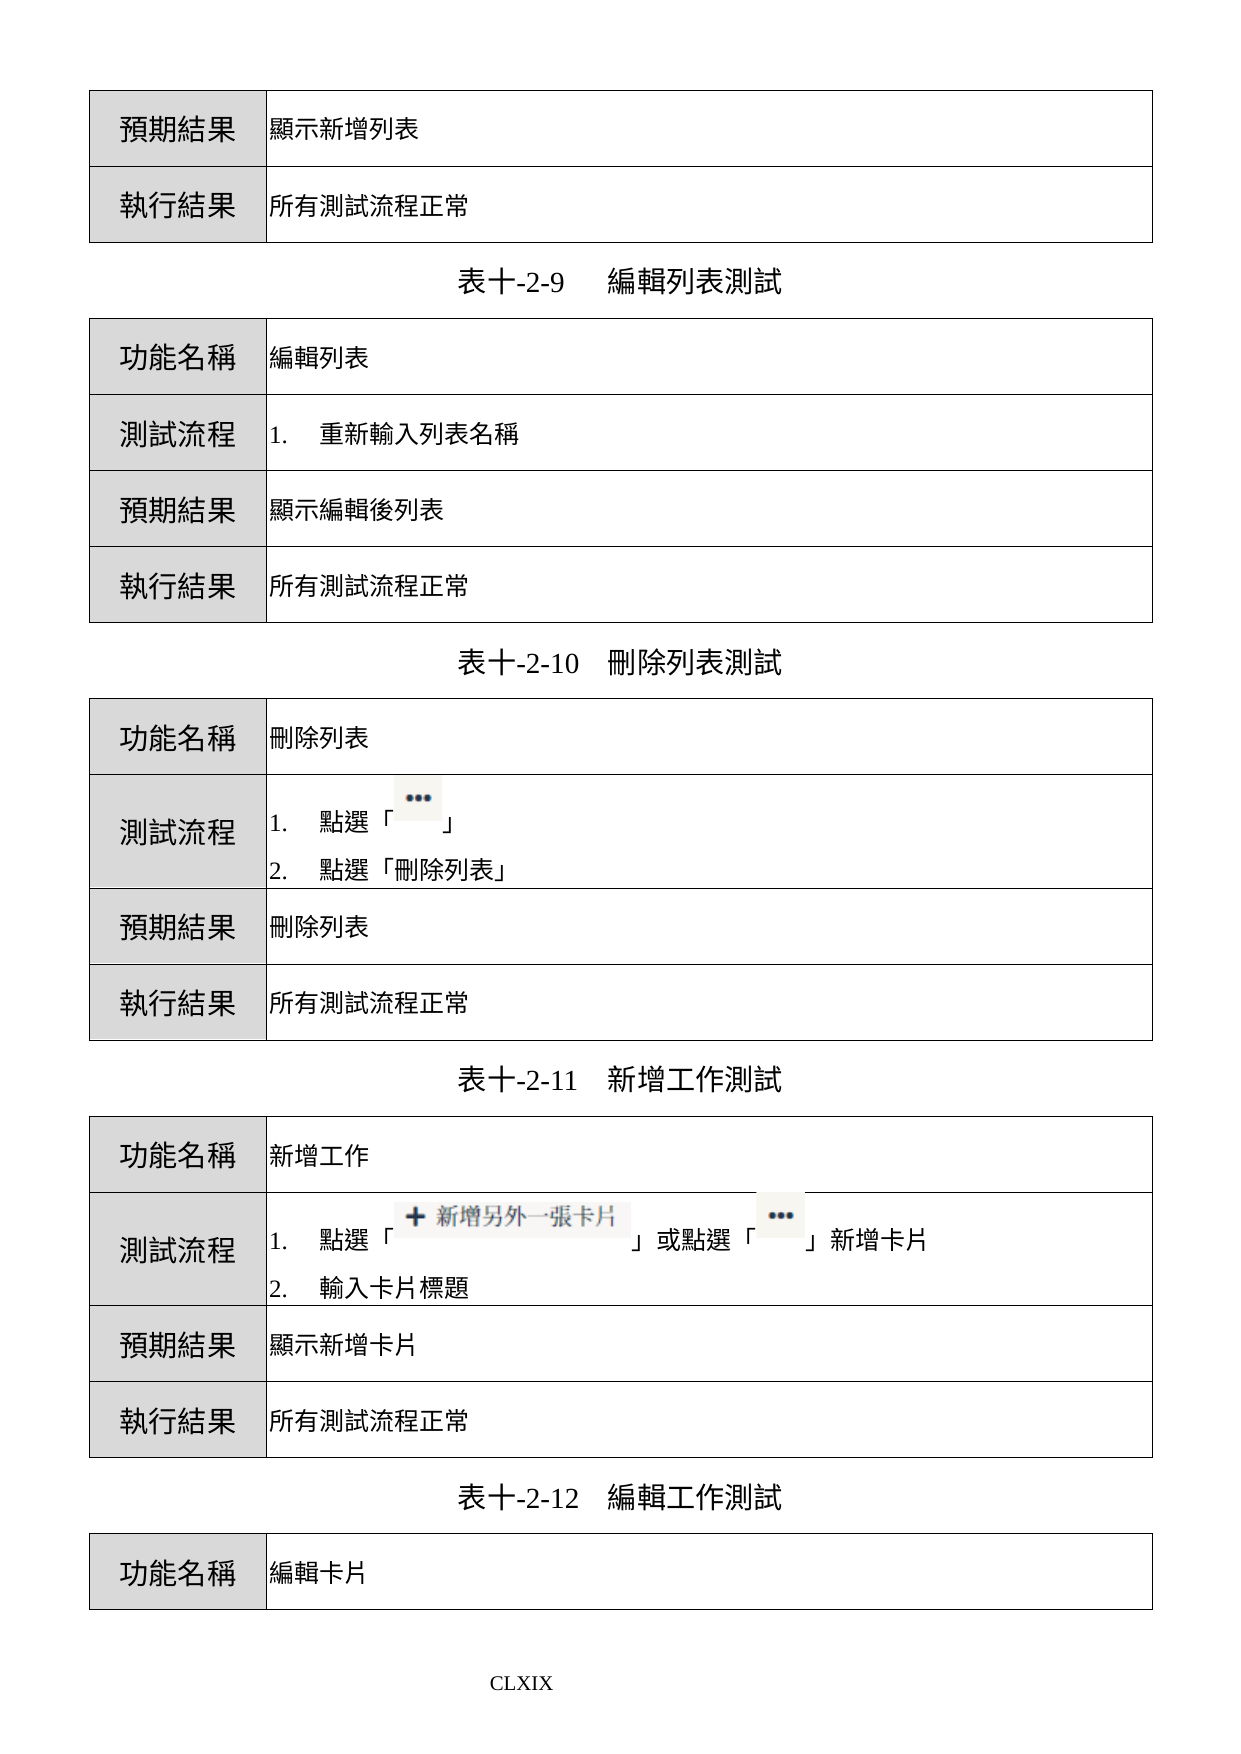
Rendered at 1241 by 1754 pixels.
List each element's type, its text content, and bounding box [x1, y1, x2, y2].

text 編輯列表測試 [89, 243, 1152, 318]
table_cell 執行結果 [90, 547, 266, 622]
table_cell 點選「」 點選「刪除列表」 [267, 775, 1152, 887]
table_cell 顯示編輯後列表 [267, 471, 1152, 546]
text 編輯工作測試 [89, 1458, 1152, 1533]
table_cell 測試流程 [90, 775, 266, 887]
table_cell 預期結果 [90, 1306, 266, 1381]
text 刪除列表測試 [89, 623, 1152, 698]
table_cell 所有測試流程正常 [267, 965, 1152, 1039]
table_cell 顯示新增卡片 [267, 1306, 1152, 1381]
table_cell 預期結果 [90, 471, 266, 546]
table_cell 測試流程 [90, 395, 266, 470]
table_header 新增工作 [267, 1117, 1152, 1192]
table_cell 執行結果 [90, 167, 266, 242]
table_cell 執行結果 [90, 965, 266, 1039]
table_header 編輯列表 [267, 319, 1152, 394]
table_cell 執行結果 [90, 1382, 266, 1457]
table_header 刪除列表 [267, 699, 1152, 774]
picture [393, 775, 443, 821]
table_header 功能名稱 [90, 1534, 266, 1609]
table_cell 顯示新增列表 [267, 91, 1152, 166]
table_cell 點選「」或點選「」新增卡片 輸入卡片標題 [267, 1193, 1152, 1305]
table_cell 重新輸入列表名稱 [267, 395, 1152, 470]
table_header 功能名稱 [90, 699, 266, 774]
table_cell 所有測試流程正常 [267, 1382, 1152, 1457]
table_cell 預期結果 [90, 91, 266, 166]
table_cell 測試流程 [90, 1193, 266, 1305]
table_header 功能名稱 [90, 319, 266, 394]
picture [756, 1192, 805, 1238]
picture [393, 1202, 632, 1238]
table_cell 刪除列表 [267, 889, 1152, 963]
table_header 功能名稱 [90, 1117, 266, 1192]
table_header 編輯卡片 [267, 1534, 1152, 1609]
table_cell 所有測試流程正常 [267, 167, 1152, 242]
text 新增工作測試 [89, 1041, 1152, 1116]
table_cell 預期結果 [90, 889, 266, 963]
table_cell 所有測試流程正常 [267, 547, 1152, 622]
